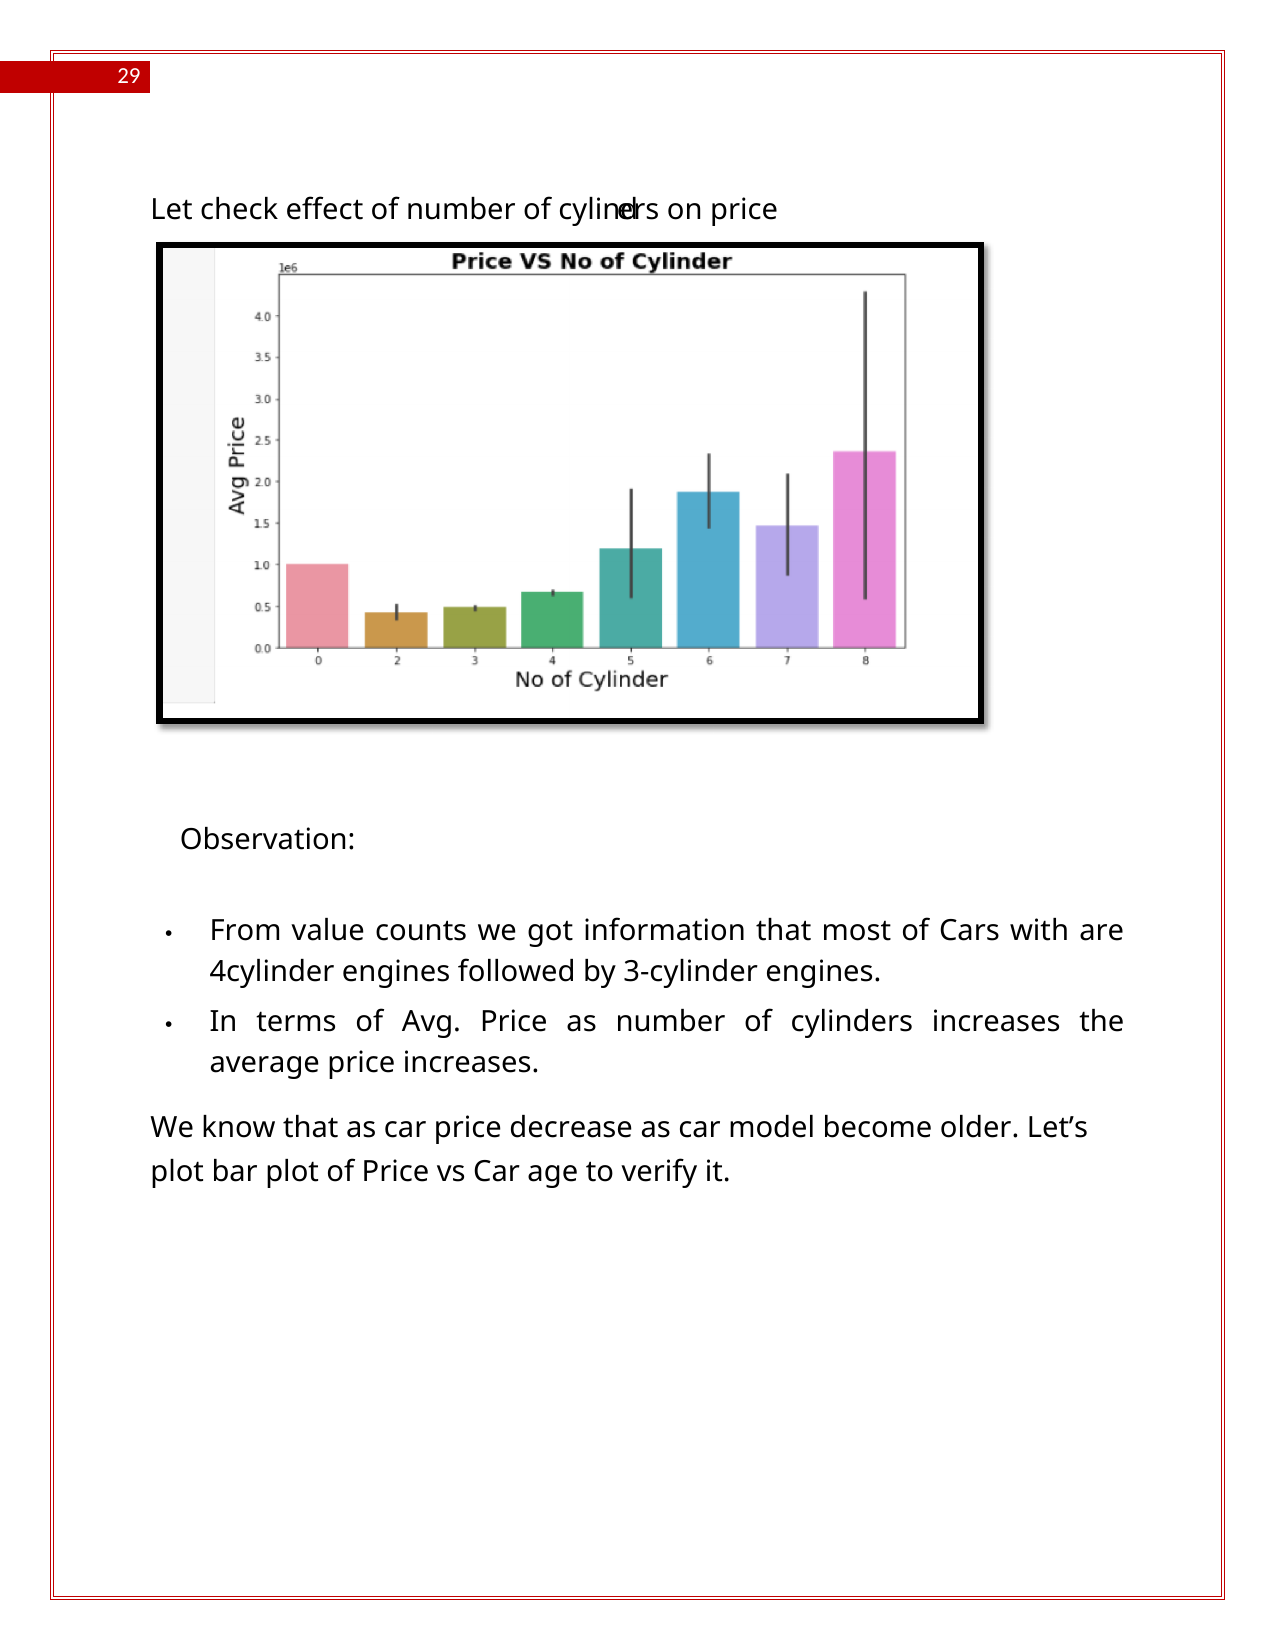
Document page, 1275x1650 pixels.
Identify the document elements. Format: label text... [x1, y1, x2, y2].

picture [152, 239, 995, 736]
list In terms of Avg. Price as number of cylinders increases the average price increases. [165, 1000, 1126, 1081]
text Observation: [179, 818, 1126, 858]
text We know that as car price decrease as car model become older. Let’s plot bar plot of Price vs Car age to verify it. [150, 1107, 1126, 1189]
list From value counts we got information that most of Cars with are 4cylinder engines followed by 3-cylinder engines. [165, 909, 1126, 990]
